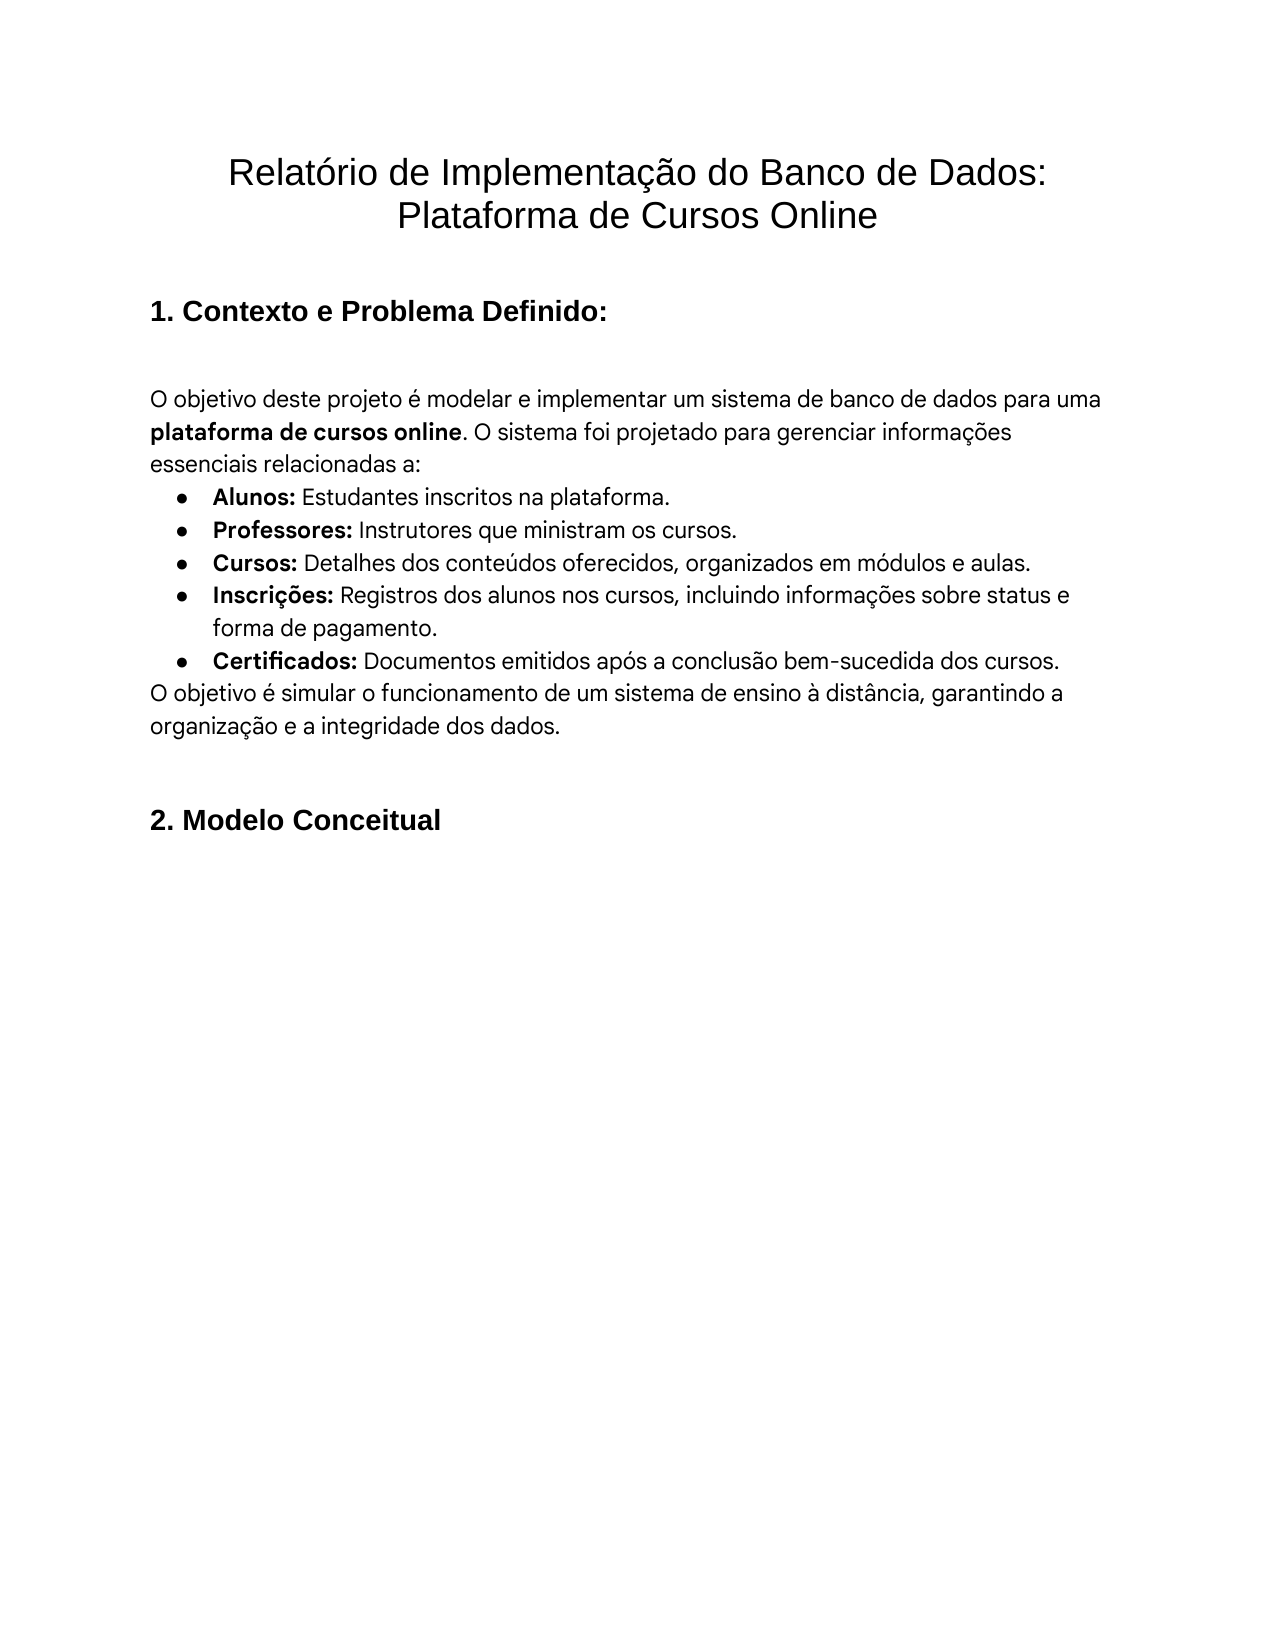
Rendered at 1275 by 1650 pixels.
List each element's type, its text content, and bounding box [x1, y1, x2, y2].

list Professores: Instrutores que ministram os cursos. [175, 516, 1125, 545]
list Certificados: Documentos emitidos após a conclusão bem-sucedida dos cursos. [175, 647, 1125, 676]
subtitle 1. Contexto e Problema Definido: [150, 294, 1125, 327]
text Relatório de Implementação do Banco de Dados: Plataforma de Cursos Online [150, 150, 1125, 236]
list Inscrições: Registros dos alunos nos cursos, incluindo informações sobre status e forma de pagamento. [175, 581, 1125, 643]
list Alunos: Estudantes inscritos na plataforma. [175, 483, 1125, 512]
text O objetivo deste projeto é modelar e implementar um sistema de banco de dados para uma plataforma de cursos online. O sistema foi projetado para gerenciar informações essenciais relacionadas a: [150, 385, 1125, 479]
subtitle 2. Modelo Conceitual [150, 803, 1125, 836]
text O objetivo é simular o funcionamento de um sistema de ensino à distância, garantindo a organização e a integridade dos dados. [150, 679, 1125, 741]
list Cursos: Detalhes dos conteúdos oferecidos, organizados em módulos e aulas. [175, 549, 1125, 577]
